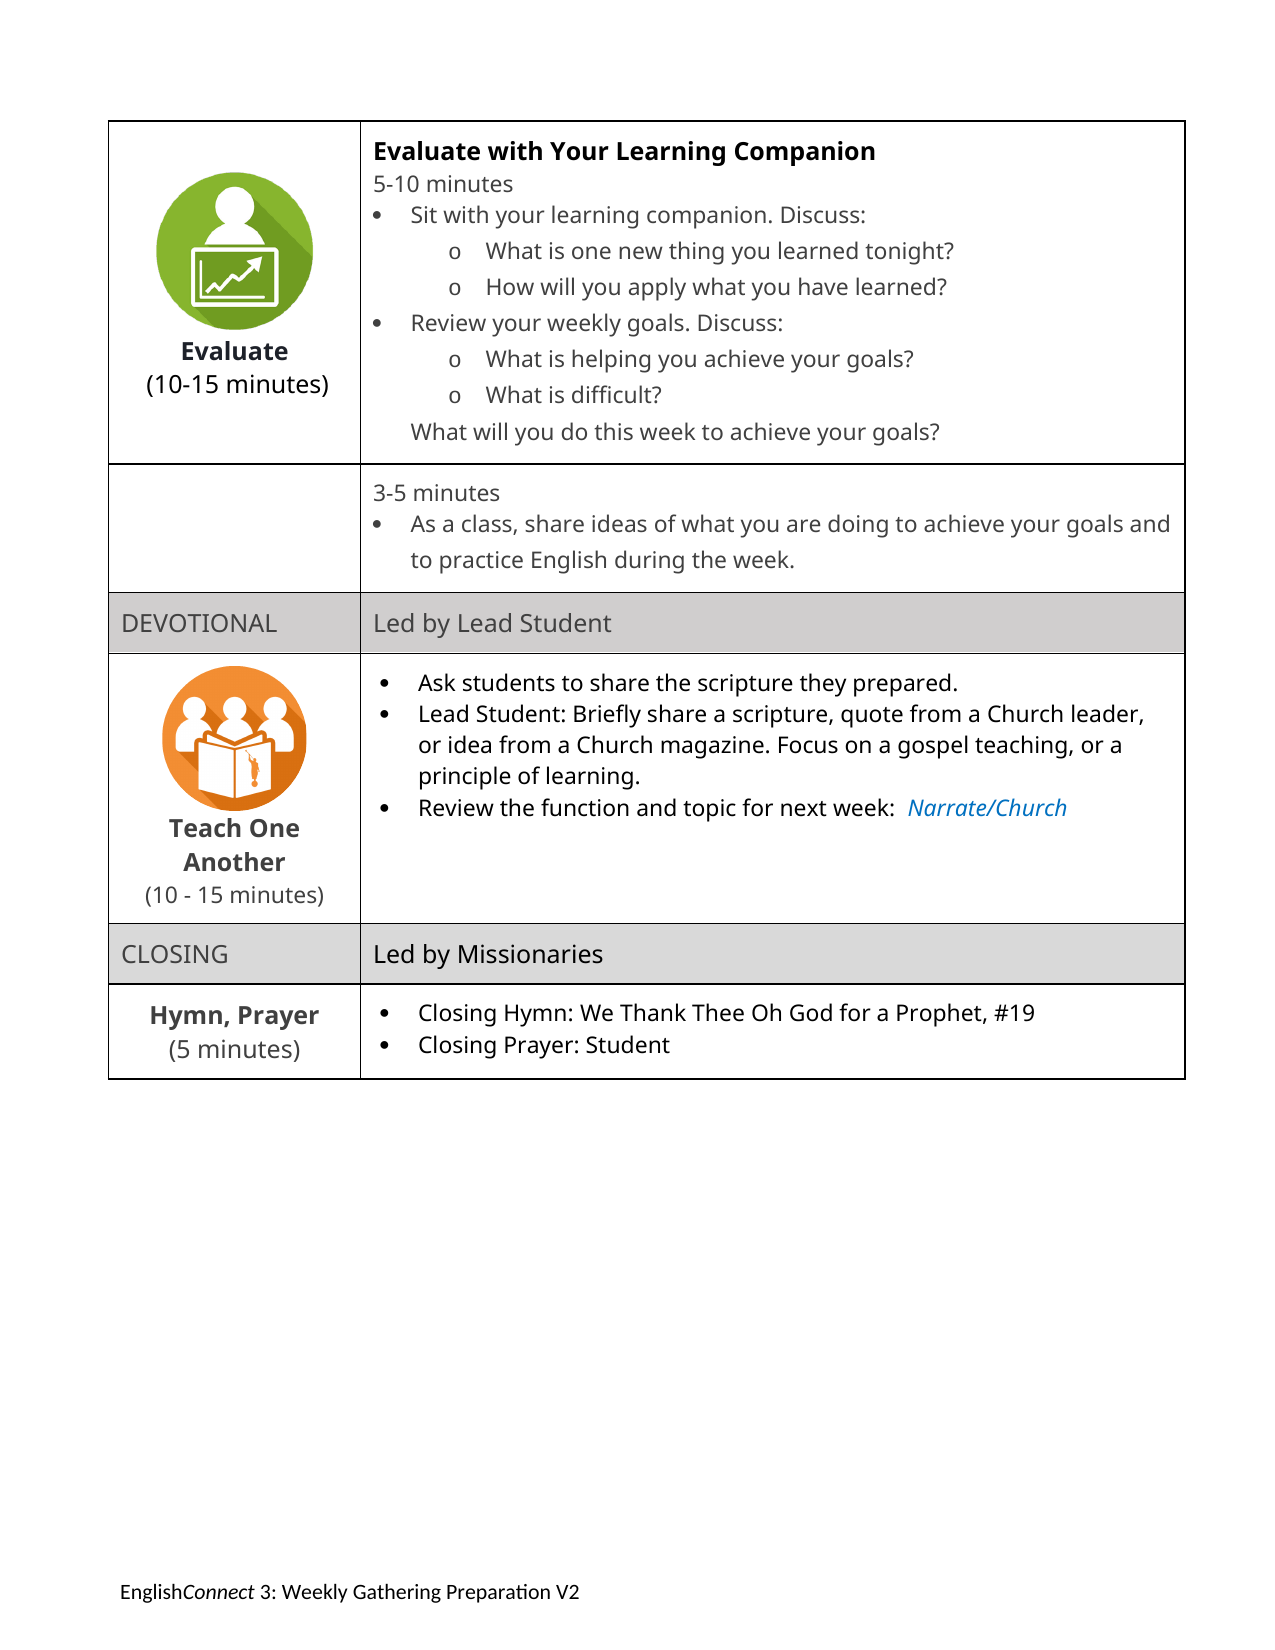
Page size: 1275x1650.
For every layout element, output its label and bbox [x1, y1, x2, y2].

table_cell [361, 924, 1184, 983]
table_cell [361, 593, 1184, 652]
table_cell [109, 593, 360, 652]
picture [154, 168, 315, 334]
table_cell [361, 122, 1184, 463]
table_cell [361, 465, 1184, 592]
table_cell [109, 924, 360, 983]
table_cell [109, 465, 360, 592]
picture [162, 666, 307, 811]
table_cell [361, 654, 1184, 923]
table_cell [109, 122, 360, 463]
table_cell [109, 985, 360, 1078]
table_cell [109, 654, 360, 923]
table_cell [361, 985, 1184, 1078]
